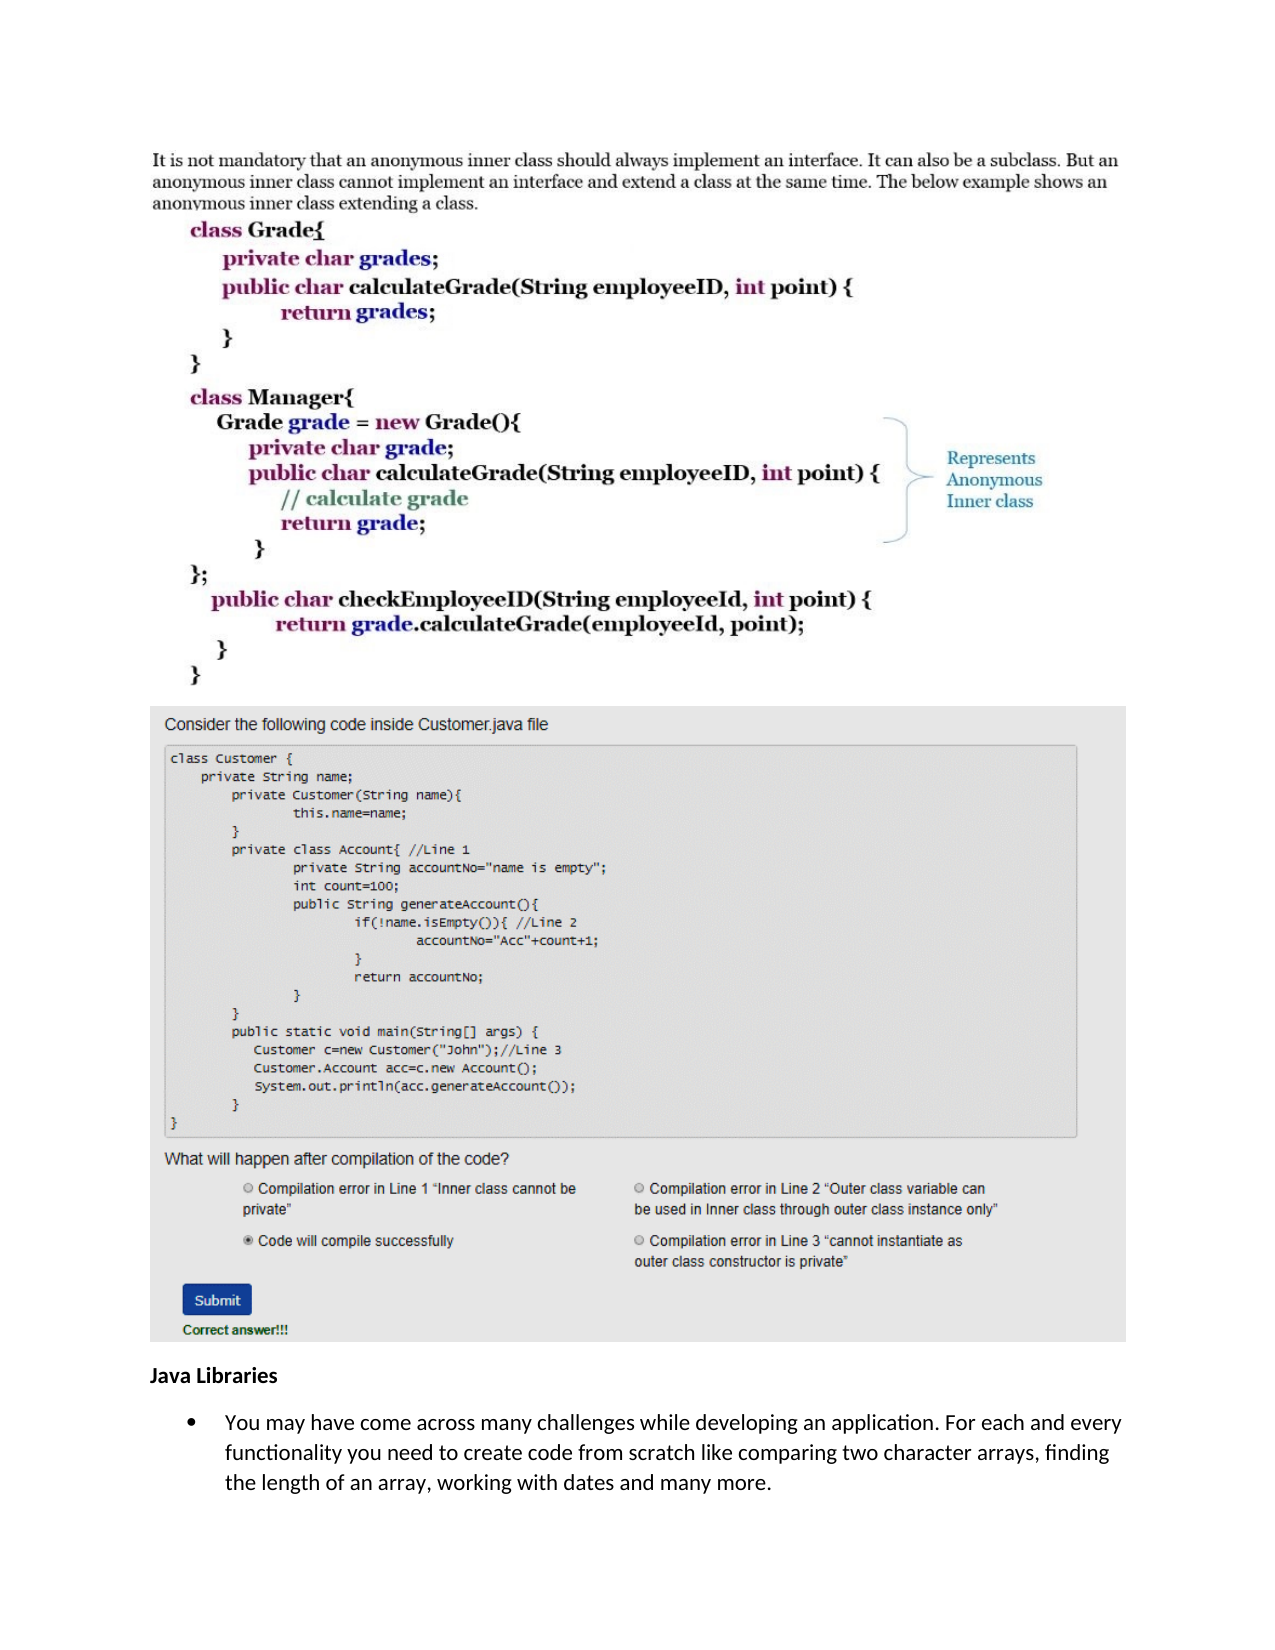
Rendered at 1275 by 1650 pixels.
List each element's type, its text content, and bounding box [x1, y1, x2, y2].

picture [150, 150, 1125, 688]
text Java Libraries [150, 1361, 1125, 1389]
list You may have come across many challenges while developing an application. For each and every functionality you need to create code from scratch like comparing two character arrays, finding the length of an array, working with dates and many more. [187, 1408, 1125, 1496]
picture [150, 706, 1126, 1342]
